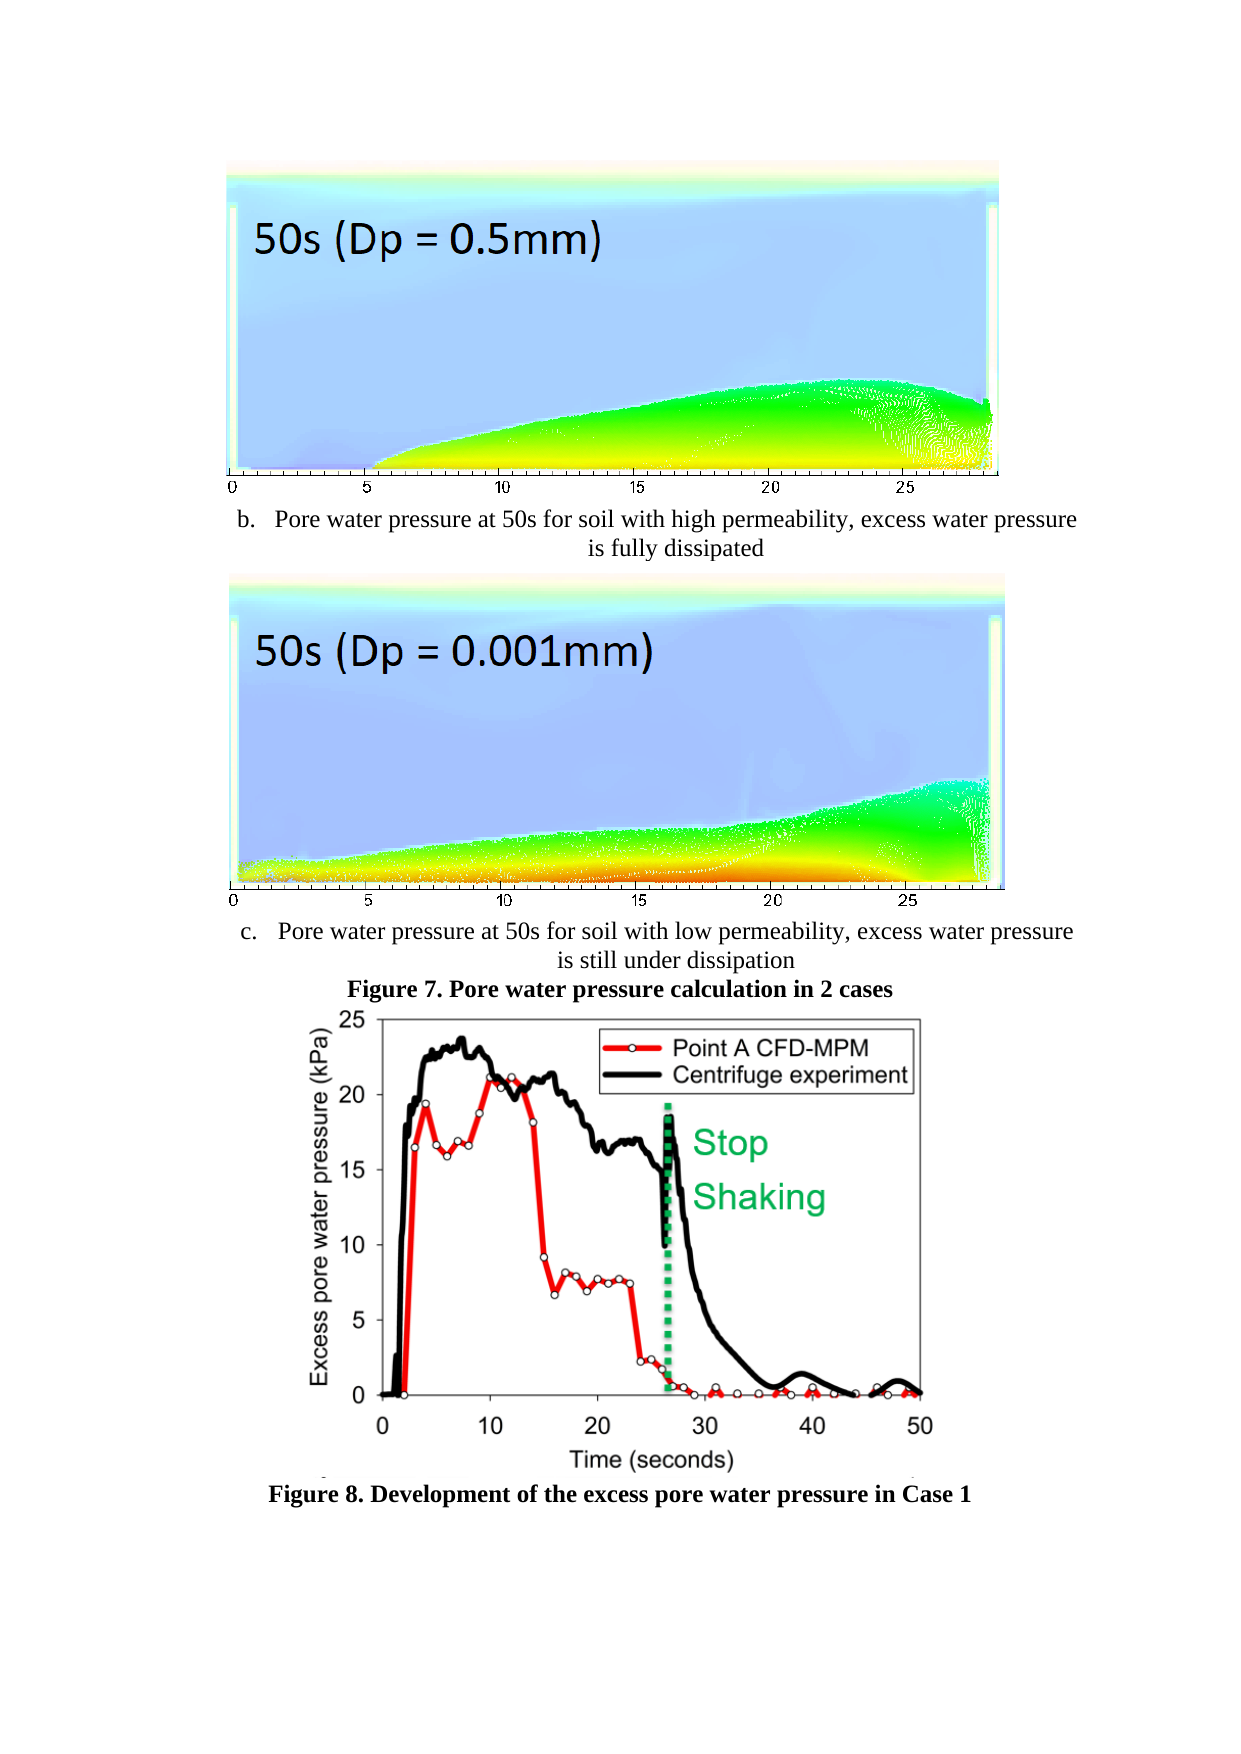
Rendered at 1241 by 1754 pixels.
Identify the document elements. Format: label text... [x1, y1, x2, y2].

table_cell Pore water pressure at 50s for soil with high permeability, excess water pressure is fully dissipated [150, 150, 1089, 562]
table_cell Pore water pressure at 50s for soil with low permeability, excess water pressure is still under dissipation [150, 562, 1089, 974]
text Figure 7. Pore water pressure calculation in 2 cases [150, 974, 1090, 1002]
picture [226, 150, 1013, 505]
picture [227, 561, 1012, 917]
picture [302, 1004, 938, 1478]
